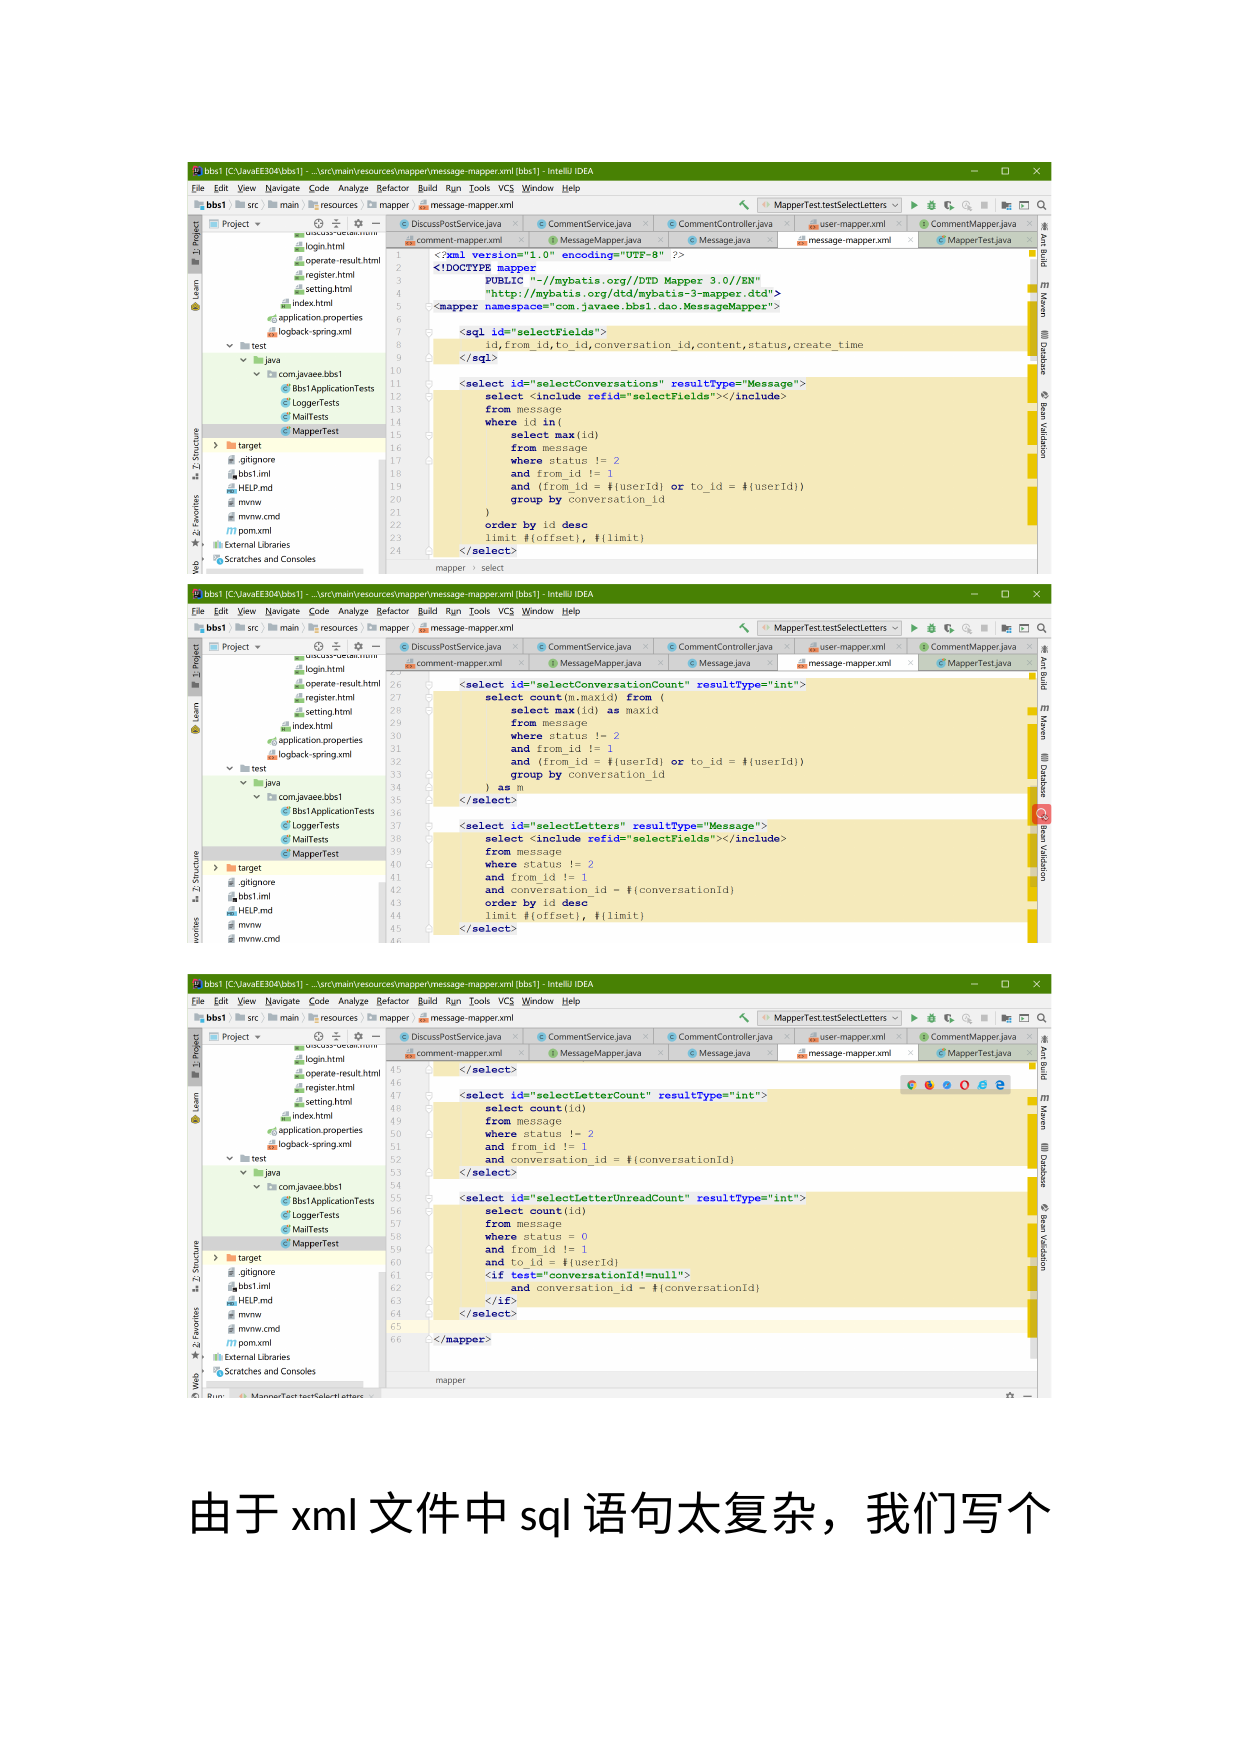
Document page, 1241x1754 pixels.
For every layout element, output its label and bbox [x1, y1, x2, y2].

text [187, 1462, 1053, 1559]
picture [187, 974, 1052, 1398]
picture [187, 162, 1052, 574]
picture [187, 584, 1052, 943]
